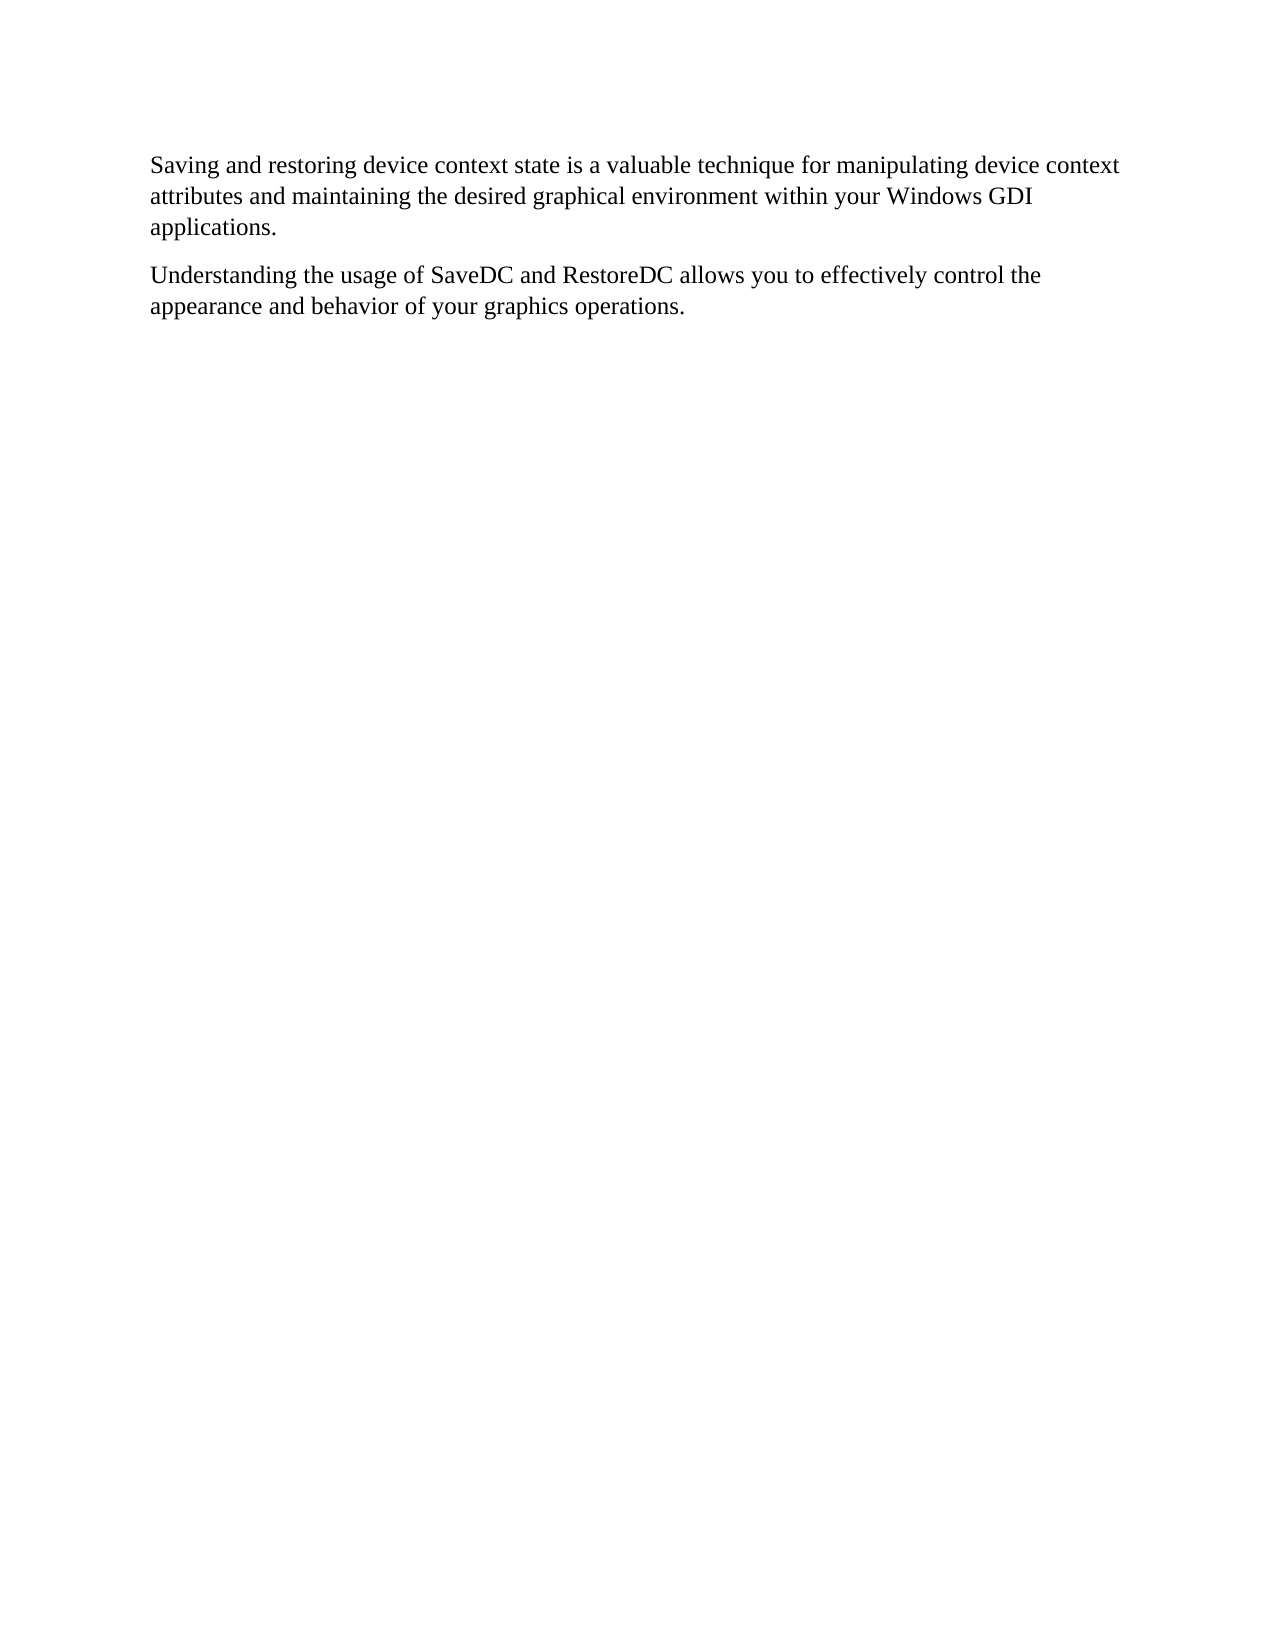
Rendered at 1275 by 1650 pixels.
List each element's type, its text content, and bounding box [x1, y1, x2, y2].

text Saving and restoring device context state is a valuable technique for manipulating device context attributes and maintaining the desired graphical environment within your Windows GDI applications. [150, 150, 1125, 241]
text Understanding the usage of SaveDC and RestoreDC allows you to effectively control the appearance and behavior of your graphics operations. [150, 260, 1125, 319]
